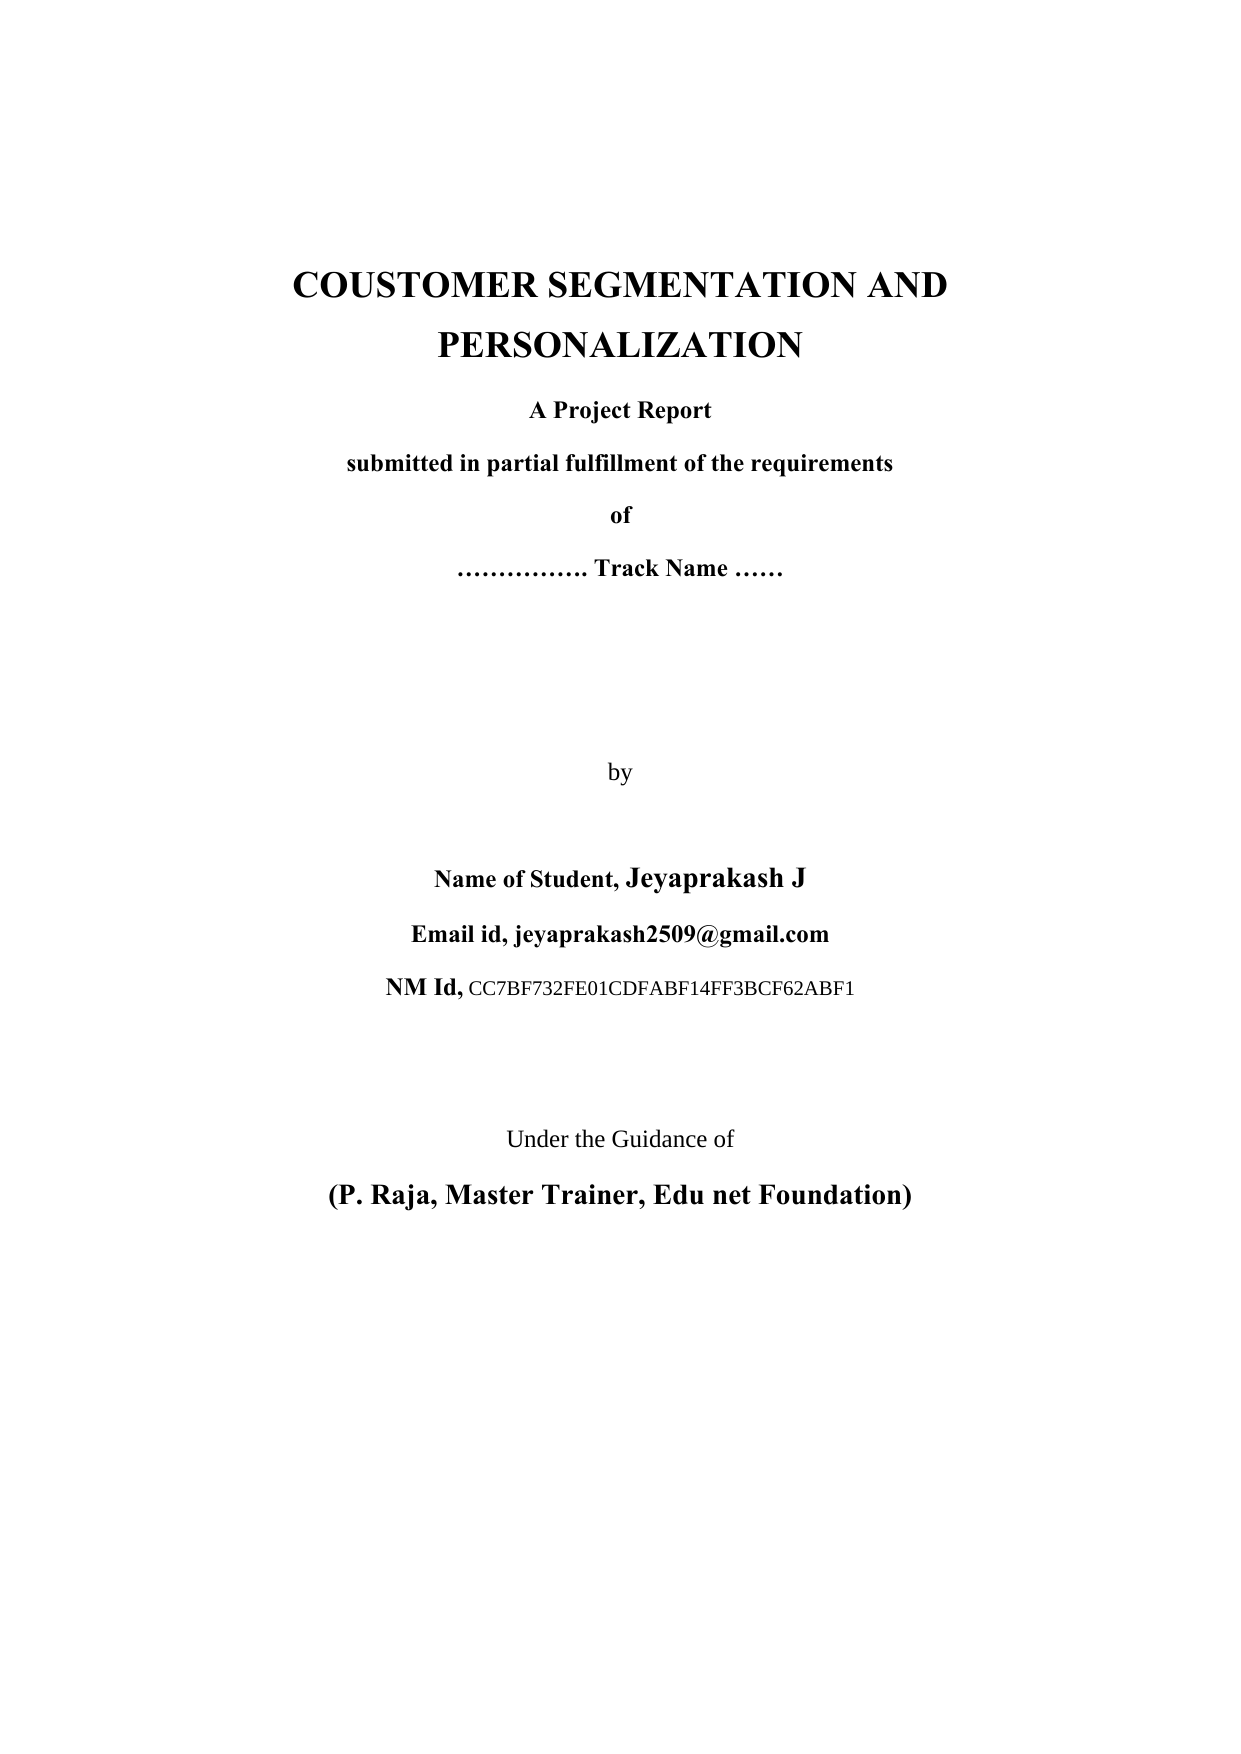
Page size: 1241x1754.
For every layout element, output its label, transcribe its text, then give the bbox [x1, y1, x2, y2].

text NM Id, CC7BF732FE01CDFABF14FF3BCF62ABF1 [150, 972, 1090, 1001]
text (P. Raja, Master Trainer, Edu net Foundation) [150, 1177, 1090, 1211]
text submitted in partial fulfillment of the requirements [150, 448, 1090, 477]
text by [150, 757, 1090, 786]
text Email id, jeyaprakash2509@gmail.com [150, 919, 1090, 948]
text Under the Guidance of [150, 1124, 1090, 1153]
text of [150, 501, 1090, 529]
text A Project Report [150, 395, 1090, 424]
text ……………. Track Name …… [150, 553, 1090, 582]
text COUSTOMER SEGMENTATION AND PERSONALIZATION [150, 262, 1090, 366]
text Name of Student, Jeyaprakash J [150, 860, 1090, 893]
